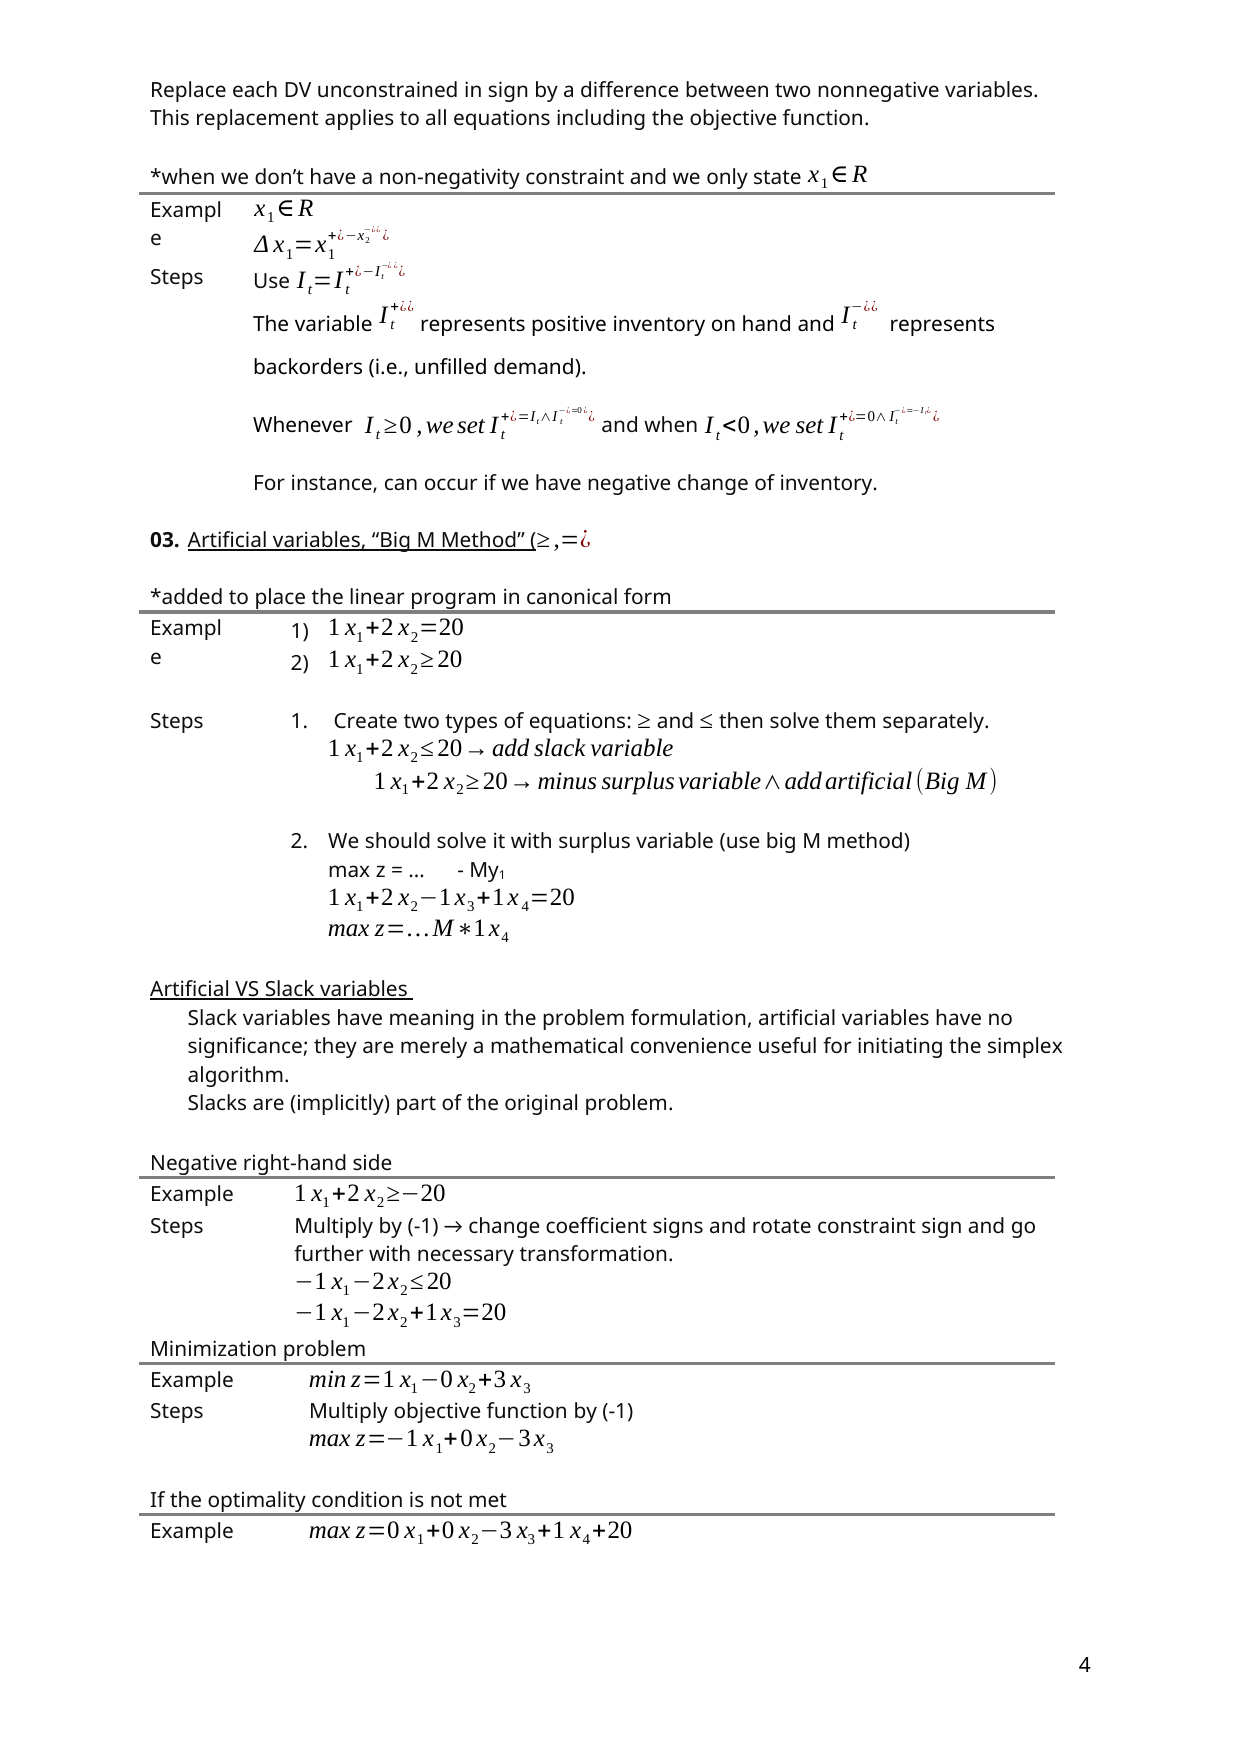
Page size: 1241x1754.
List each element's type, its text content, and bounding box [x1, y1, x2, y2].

table_cell [242, 195, 1054, 262]
table_cell Steps [139, 1397, 298, 1456]
text This replacement applies to all equations including the objective function. [150, 103, 1090, 132]
table_cell Example [139, 1365, 298, 1397]
text Replace each DV unconstrained in sign by a difference between two nonnegative variables. [150, 75, 1090, 103]
table_cell Minimization problem [139, 1334, 1054, 1362]
list Artificial variables, “Big M Method” ( [150, 525, 1090, 553]
table_cell [298, 1516, 1054, 1548]
table_cell Example [139, 195, 242, 262]
text Slack variables have meaning in the problem formulation, artificial variables have no significance; they are merely a mathematical convenience useful for initiating the simplex algorithm. [187, 1003, 1090, 1088]
table_header *added to place the linear program in canonical form [139, 582, 1054, 610]
table_cell Multiply by (-1) → change coefficient signs and rotate constraint sign and go further with necessary transformation. [283, 1211, 1054, 1334]
table_cell [242, 614, 1054, 706]
table_header Negative right-hand side [139, 1148, 1054, 1176]
table_header *when we don’t have a non-negativity constraint and we only state [139, 160, 1054, 192]
table_cell Example [139, 614, 242, 706]
table_cell Example [139, 1179, 283, 1211]
table_header If the optimality condition is not met [139, 1485, 1054, 1513]
text Artificial VS Slack variables [150, 974, 1090, 1003]
text Slacks are (implicitly) part of the original problem. [187, 1088, 1090, 1117]
table_cell Steps [139, 706, 242, 974]
table_cell Multiply objective function by (-1) [298, 1397, 1054, 1456]
table_cell Use The variable represents positive inventory on hand and represents backorders (i.e., unfilled demand). Whenever and when For instance, can occur if we have negative change of inventory. [242, 262, 1054, 497]
table_cell Create two types of equations: and then solve them separately. We should solve it with surplus variable (use big M method) max z = … - My1 [242, 706, 1054, 974]
table_cell Example [139, 1516, 298, 1548]
table_cell [283, 1179, 1054, 1211]
table_cell Steps [139, 1211, 283, 1334]
table_cell Steps [139, 262, 242, 497]
table_cell [298, 1365, 1054, 1397]
